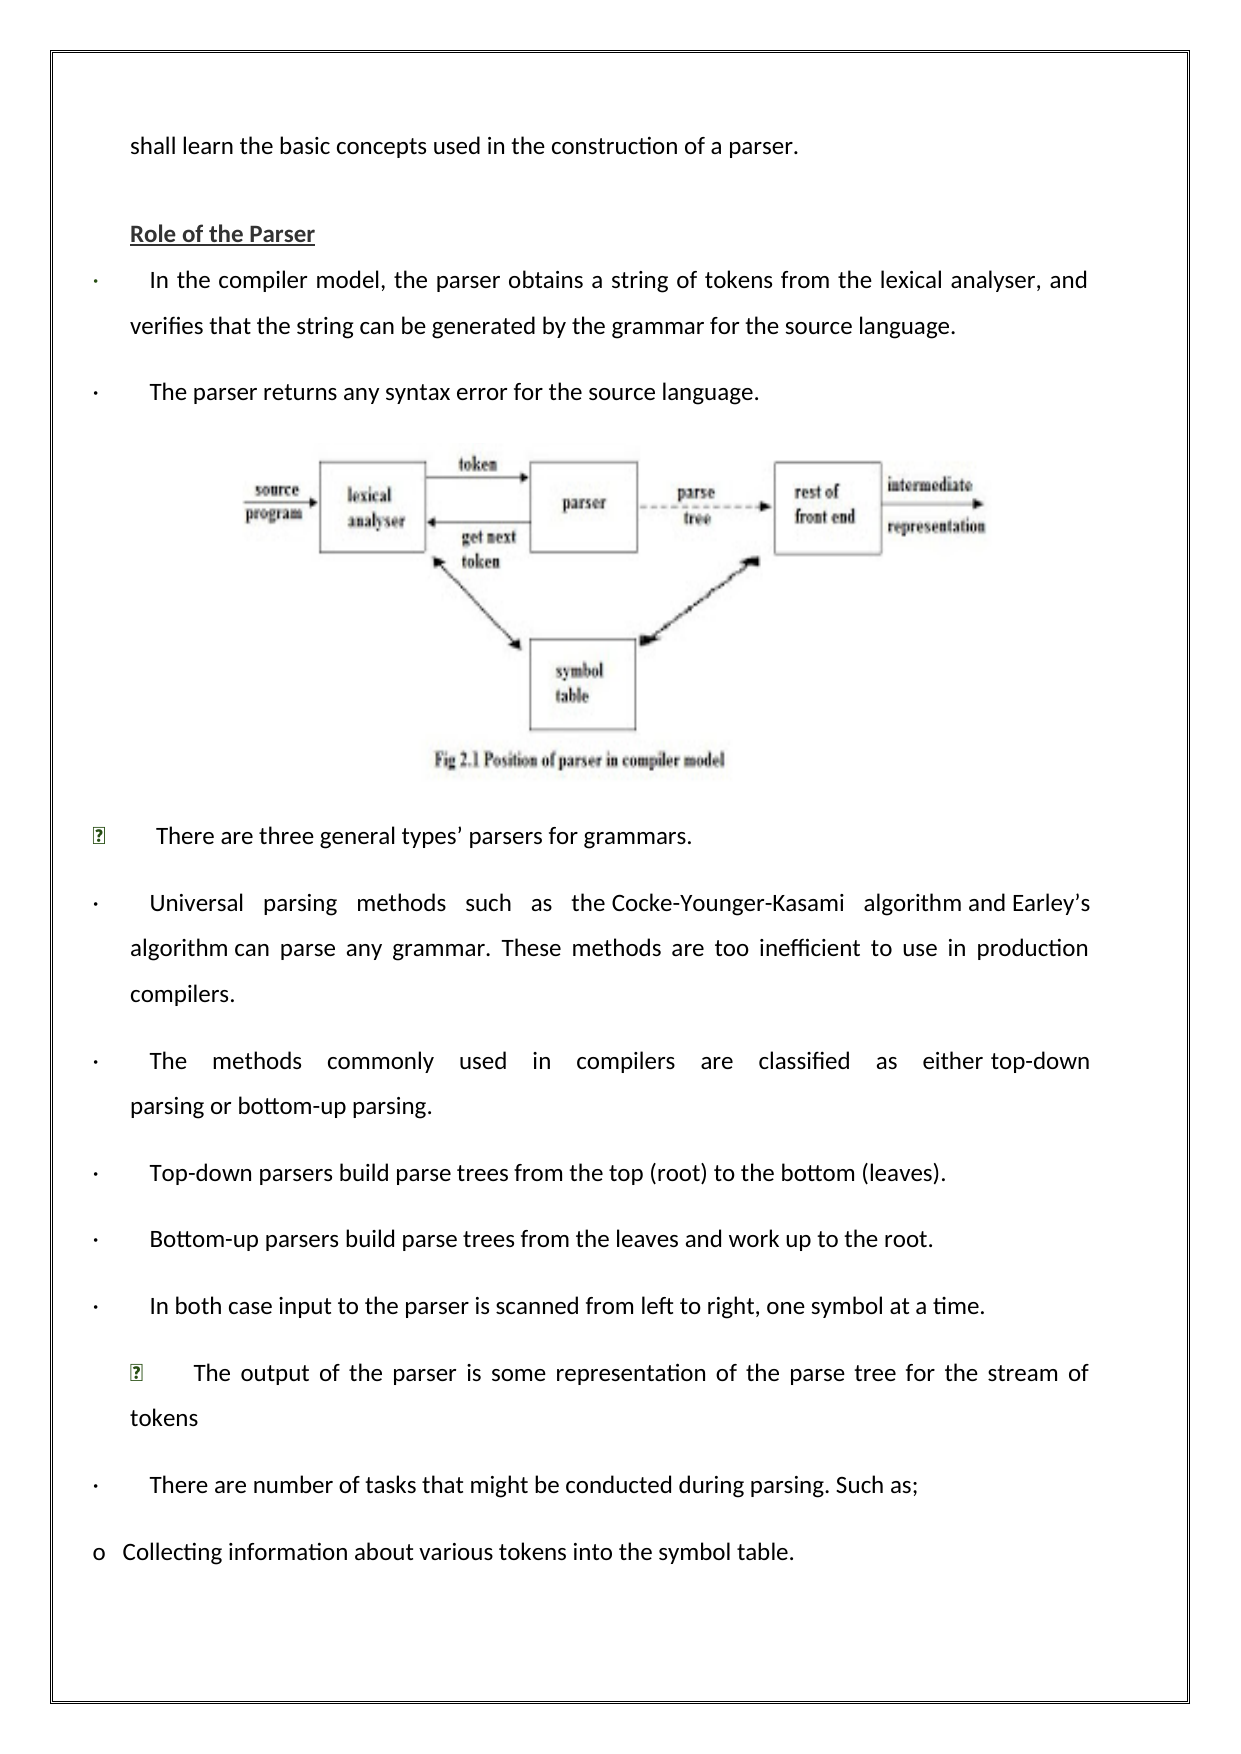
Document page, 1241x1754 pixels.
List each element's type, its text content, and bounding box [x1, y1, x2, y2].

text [130, 130, 940, 160]
text · Top-down parsers build parse trees from the top (root) to the bottom (leaves). [92, 1157, 1090, 1188]
text Role of the Parser [130, 218, 940, 249]
text · Universal parsing methods such as the Cocke-Younger-Kasami algorithm and Earley’s algorithm can parse any grammar. These methods are too inefficient to use in production compilers. [92, 887, 1090, 1009]
text · The parser returns any syntax error for the source language. [92, 376, 1090, 407]
text · The methods commonly used in compilers are classified as either top-down parsing or bottom-up parsing. [92, 1045, 1090, 1121]
text  There are three general types’ parsers for grammars. [92, 820, 1090, 851]
text o Collecting information about various tokens into the symbol table. [92, 1536, 1090, 1566]
text  The output of the parser is some representation of the parse tree for the stream of tokens [130, 1357, 1090, 1433]
picture [228, 443, 992, 796]
text · In the compiler model, the parser obtains a string of tokens from the lexical analyser, and verifies that the string can be generated by the grammar for the source language. [92, 264, 1090, 340]
text · In both case input to the parser is scanned from left to right, one symbol at a time. [92, 1290, 1090, 1321]
text · There are number of tasks that might be conducted during parsing. Such as; [92, 1469, 1090, 1499]
text · Bottom-up parsers build parse trees from the leaves and work up to the root. [92, 1224, 1090, 1254]
